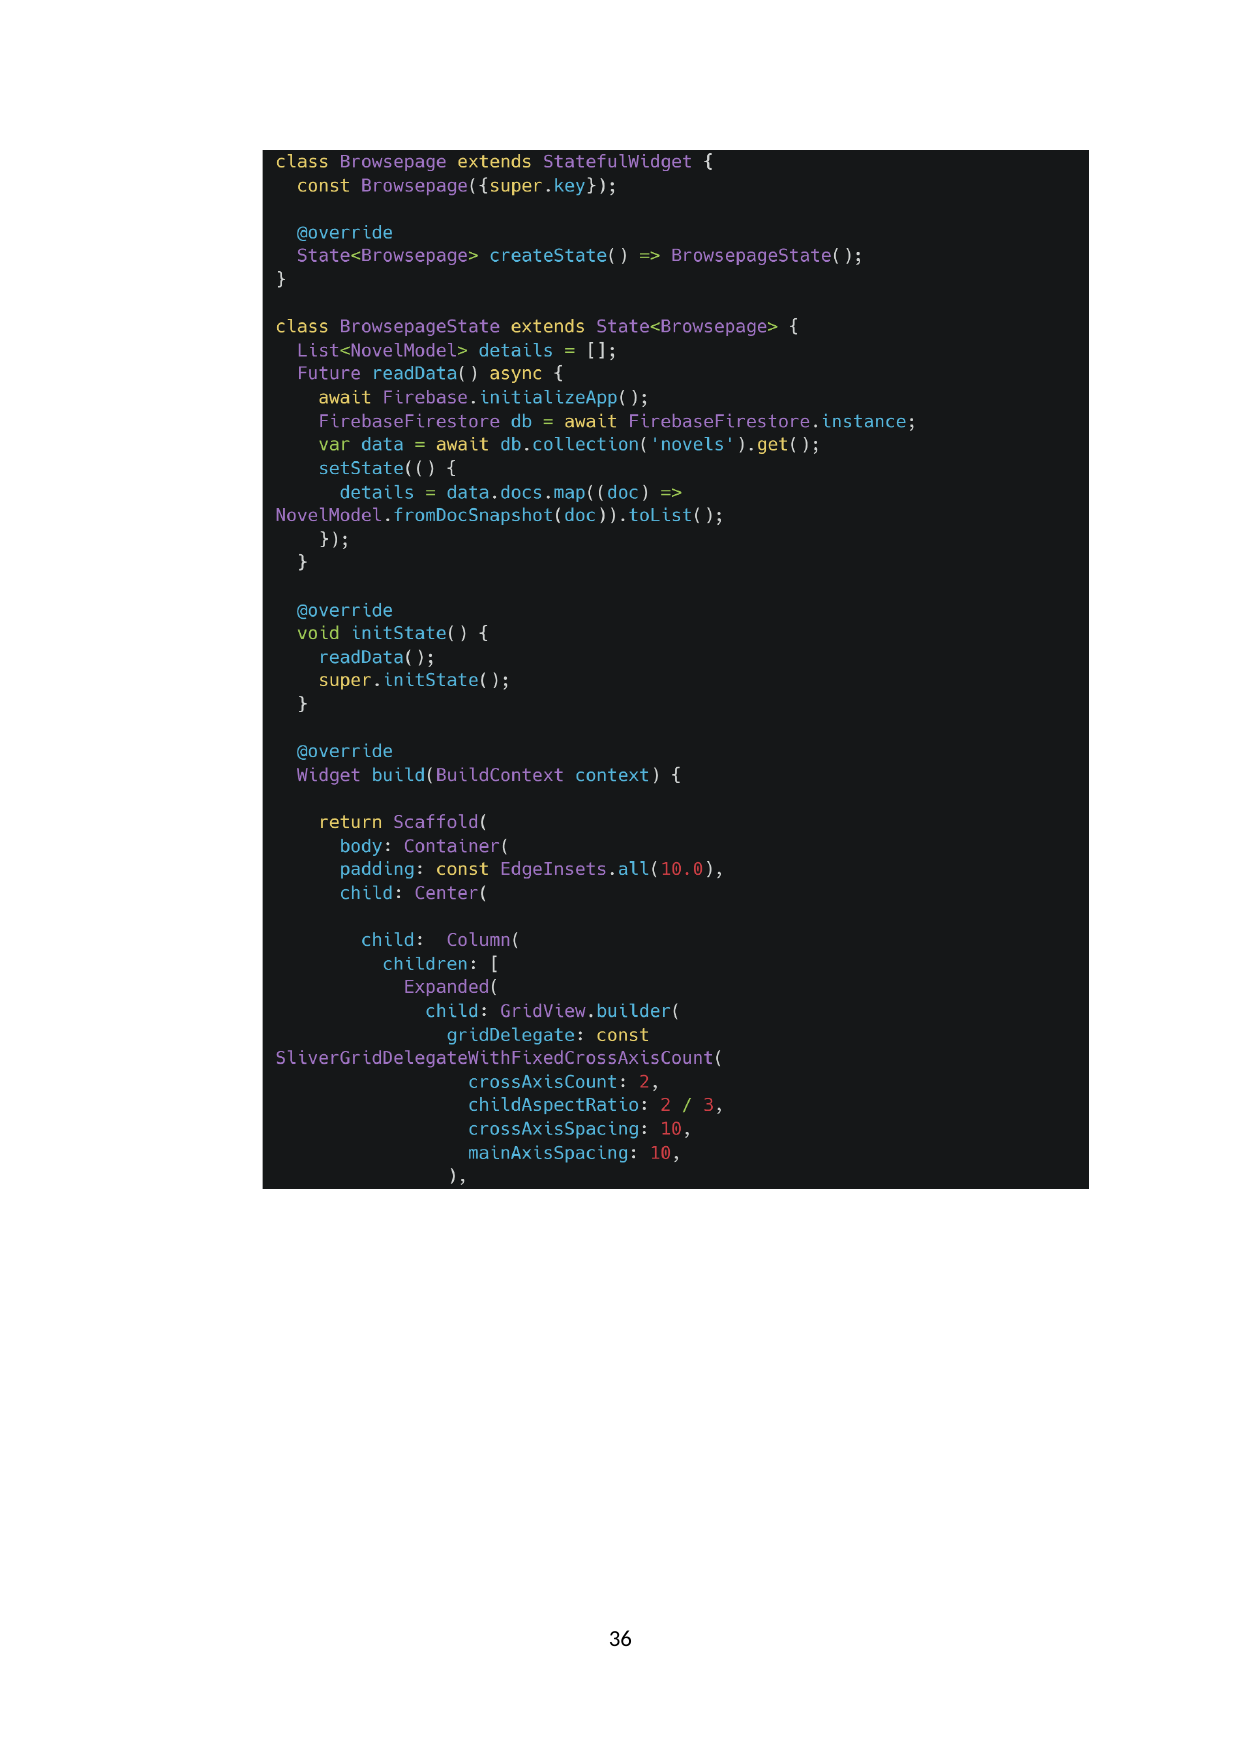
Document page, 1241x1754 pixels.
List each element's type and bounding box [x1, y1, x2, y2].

picture [262, 150, 1089, 1189]
